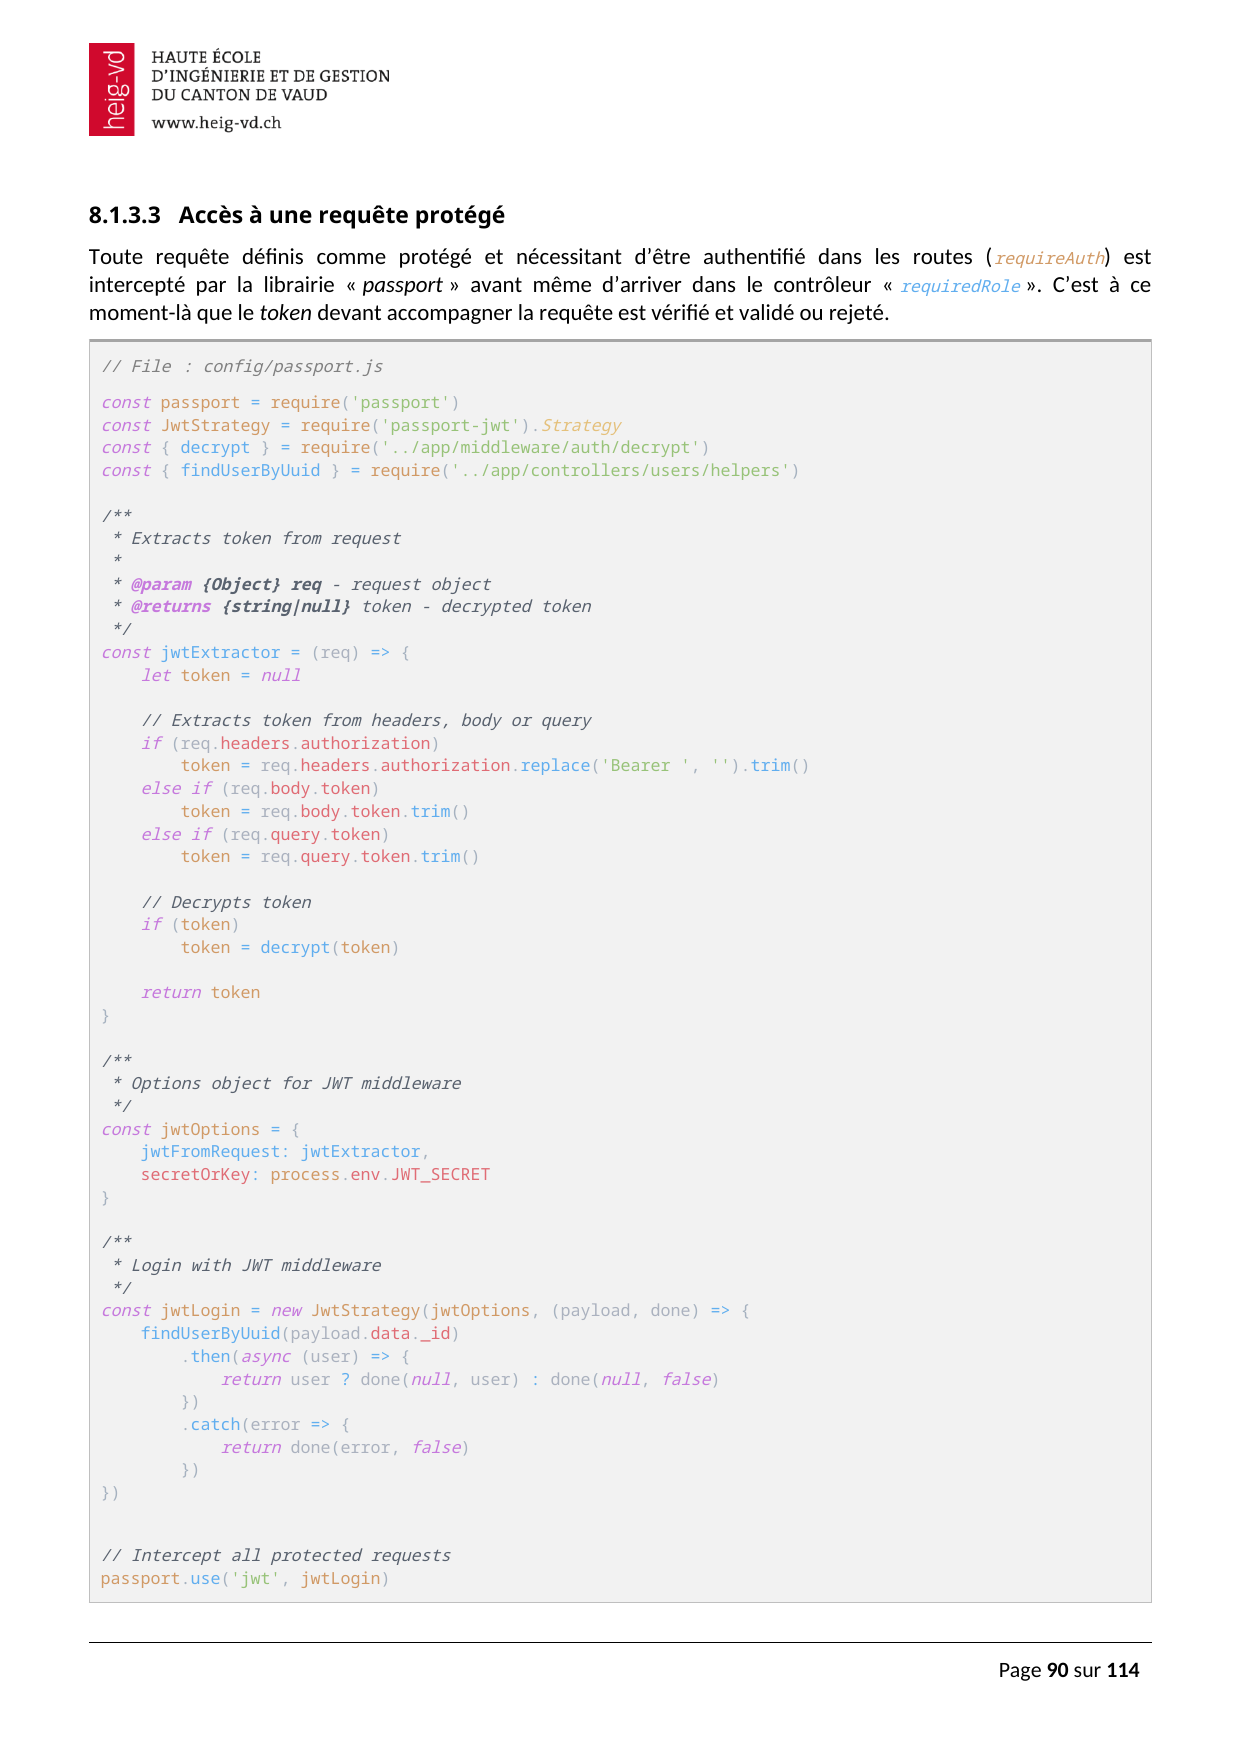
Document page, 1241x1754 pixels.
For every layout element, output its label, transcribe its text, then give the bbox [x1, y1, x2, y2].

table_header // File : config/passport.js [90, 342, 1151, 377]
subtitle Accès à une requête protégé [89, 198, 1152, 230]
text Toute requête définis comme protégé et nécessitant d’être authentifié dans les routes (requireAuth) est intercepté par la librairie « passport » avant même d’arriver dans le contrôleur « requiredRole ». C’est à ce moment-là que le token devant accompagner la requête est vérifié et validé ou rejeté. [89, 242, 1152, 326]
table_cell const passport = require('passport') const JwtStrategy = require('passport-jwt').Strategy const { decrypt } = require('../app/middleware/auth/decrypt') const { findUserByUuid } = require('../app/controllers/users/helpers') /** * Extracts token from request * * @param {Object} req - request object * @returns {string|null} token - decrypted token */ const jwtExtractor = (req) => { let token = null // Extracts token from headers, body or query if (req.headers.authorization) token = req.headers.authorization.replace('Bearer ', '').trim() else if (req.body.token) token = req.body.token.trim() else if (req.query.token) token = req.query.token.trim() // Decrypts token if (token) token = decrypt(token) return token } /** * Options object for JWT middleware */ const jwtOptions = { jwtFromRequest: jwtExtractor, secretOrKey: process.env.JWT_SECRET } /** * Login with JWT middleware */ const jwtLogin = new JwtStrategy(jwtOptions, (payload, done) => { findUserByUuid(payload.data._id) .then(async (user) => { return user ? done(null, user) : done(null, false) }) .catch(error => { return done(error, false) }) }) // Intercept all protected requests passport.use('jwt', jwtLogin) [90, 378, 1151, 1602]
picture [89, 43, 389, 136]
